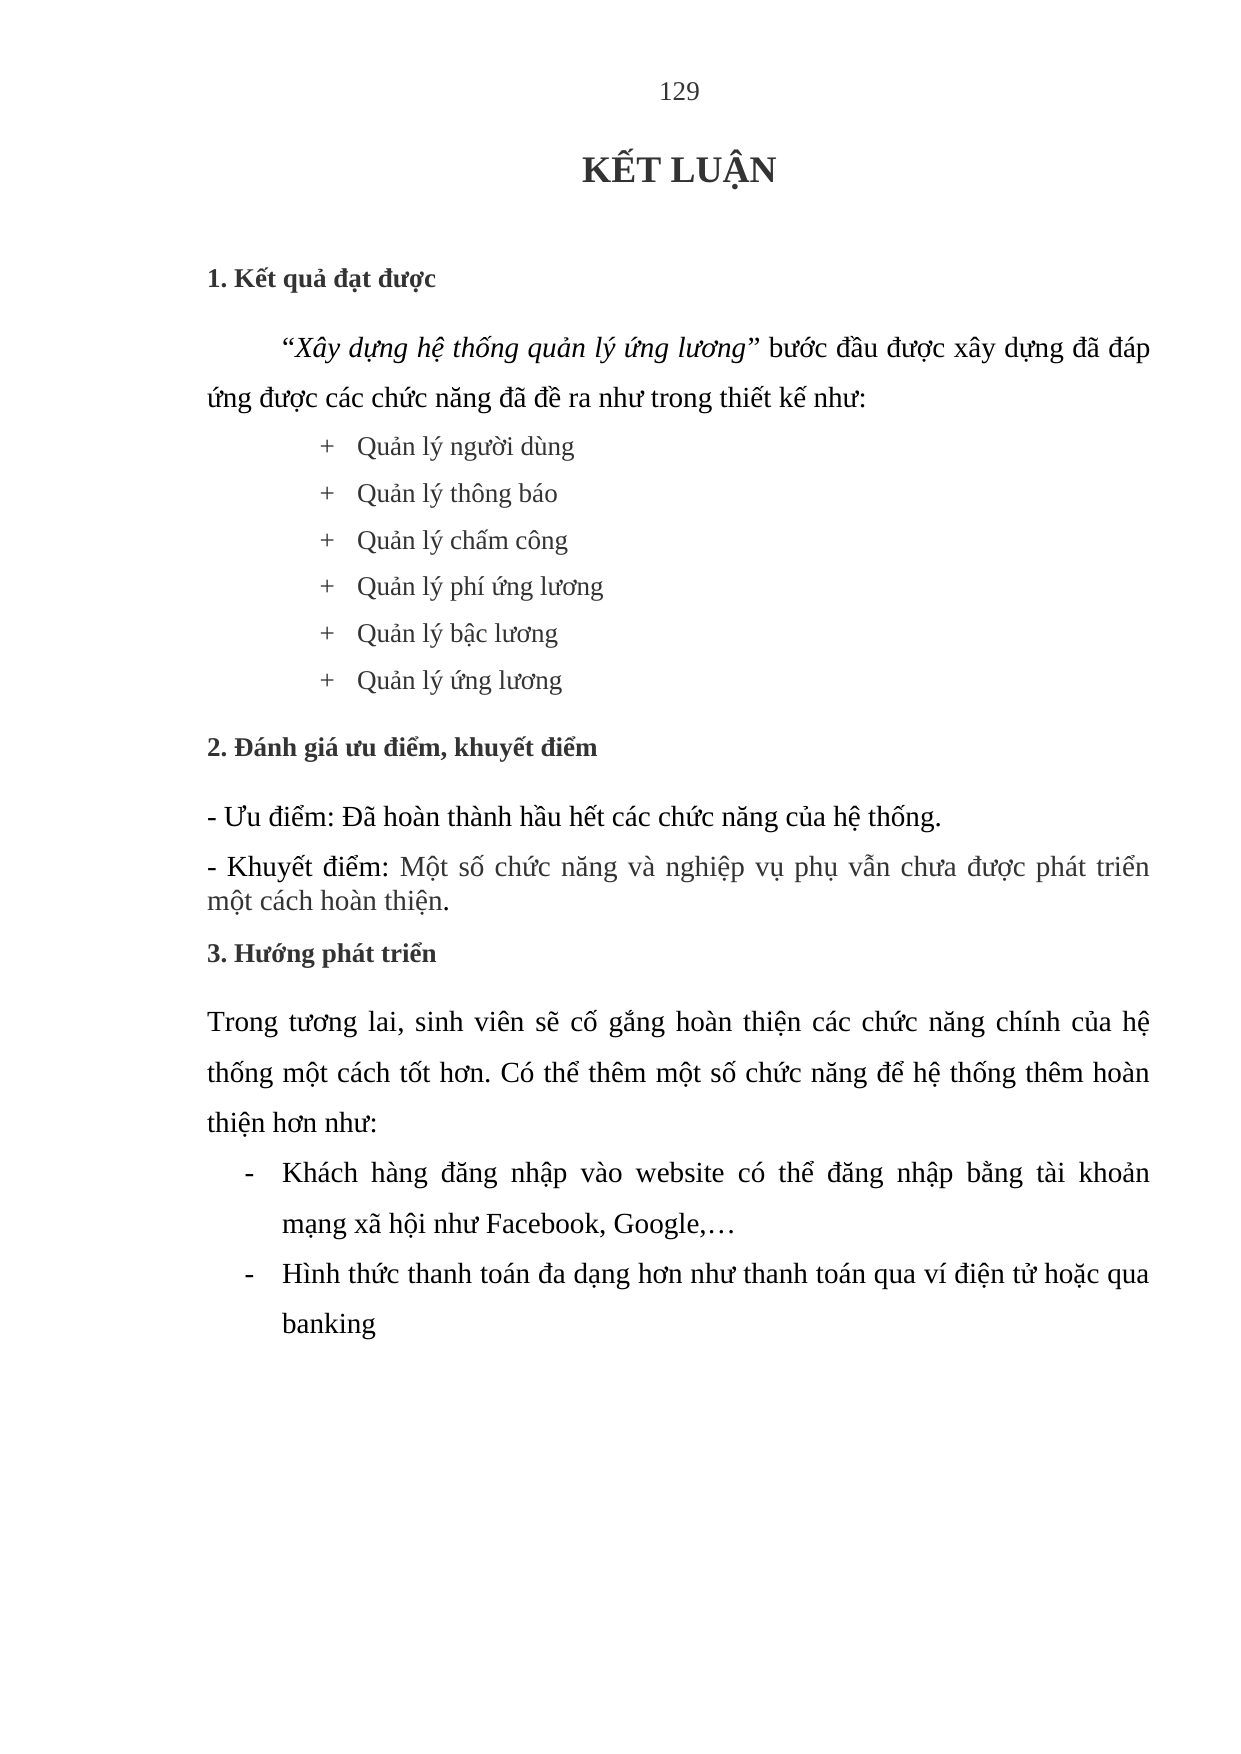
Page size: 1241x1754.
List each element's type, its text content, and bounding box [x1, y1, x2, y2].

list Quản lý chấm công [319, 524, 1152, 555]
list Khách hàng đăng nhập vào website có thể đăng nhập bằng tài khoản mạng xã hội như Facebook, Google,… [244, 1156, 1152, 1239]
text - Ưu điểm: Đã hoàn thành hầu hết các chức năng của hệ thống. [207, 799, 1152, 832]
subtitle 2. Đánh giá ưu điểm, khuyết điểm [207, 731, 1152, 762]
subtitle 3. Hướng phát triển [207, 937, 1152, 968]
text - Khuyết điểm: Một số chức năng và nghiệp vụ phụ vẫn chưa được phát triển một cách hoàn thiện. [207, 849, 1152, 916]
text “Xây dựng hệ thống quản lý ứng lương” bước đầu được xây dựng đã đáp ứng được các chức năng đã đề ra như trong thiết kế như: [207, 330, 1152, 414]
list Quản lý người dùng [319, 431, 1152, 462]
subtitle 1. Kết quả đạt được [207, 262, 1152, 293]
text Trong tương lai, sinh viên sẽ cố gắng hoàn thiện các chức năng chính của hệ thống một cách tốt hơn. Có thể thêm một số chức năng để hệ thống thêm hoàn thiện hơn như: [207, 1004, 1152, 1139]
list Quản lý thông báo [319, 477, 1152, 508]
list Hình thức thanh toán đa dạng hơn như thanh toán qua ví điện tử hoặc qua banking [244, 1256, 1152, 1340]
list Quản lý ứng lương [319, 664, 1152, 695]
subtitle KẾT LUẬN [207, 148, 1152, 191]
list Quản lý phí ứng lương [319, 571, 1152, 602]
list Quản lý bậc lương [319, 617, 1152, 648]
